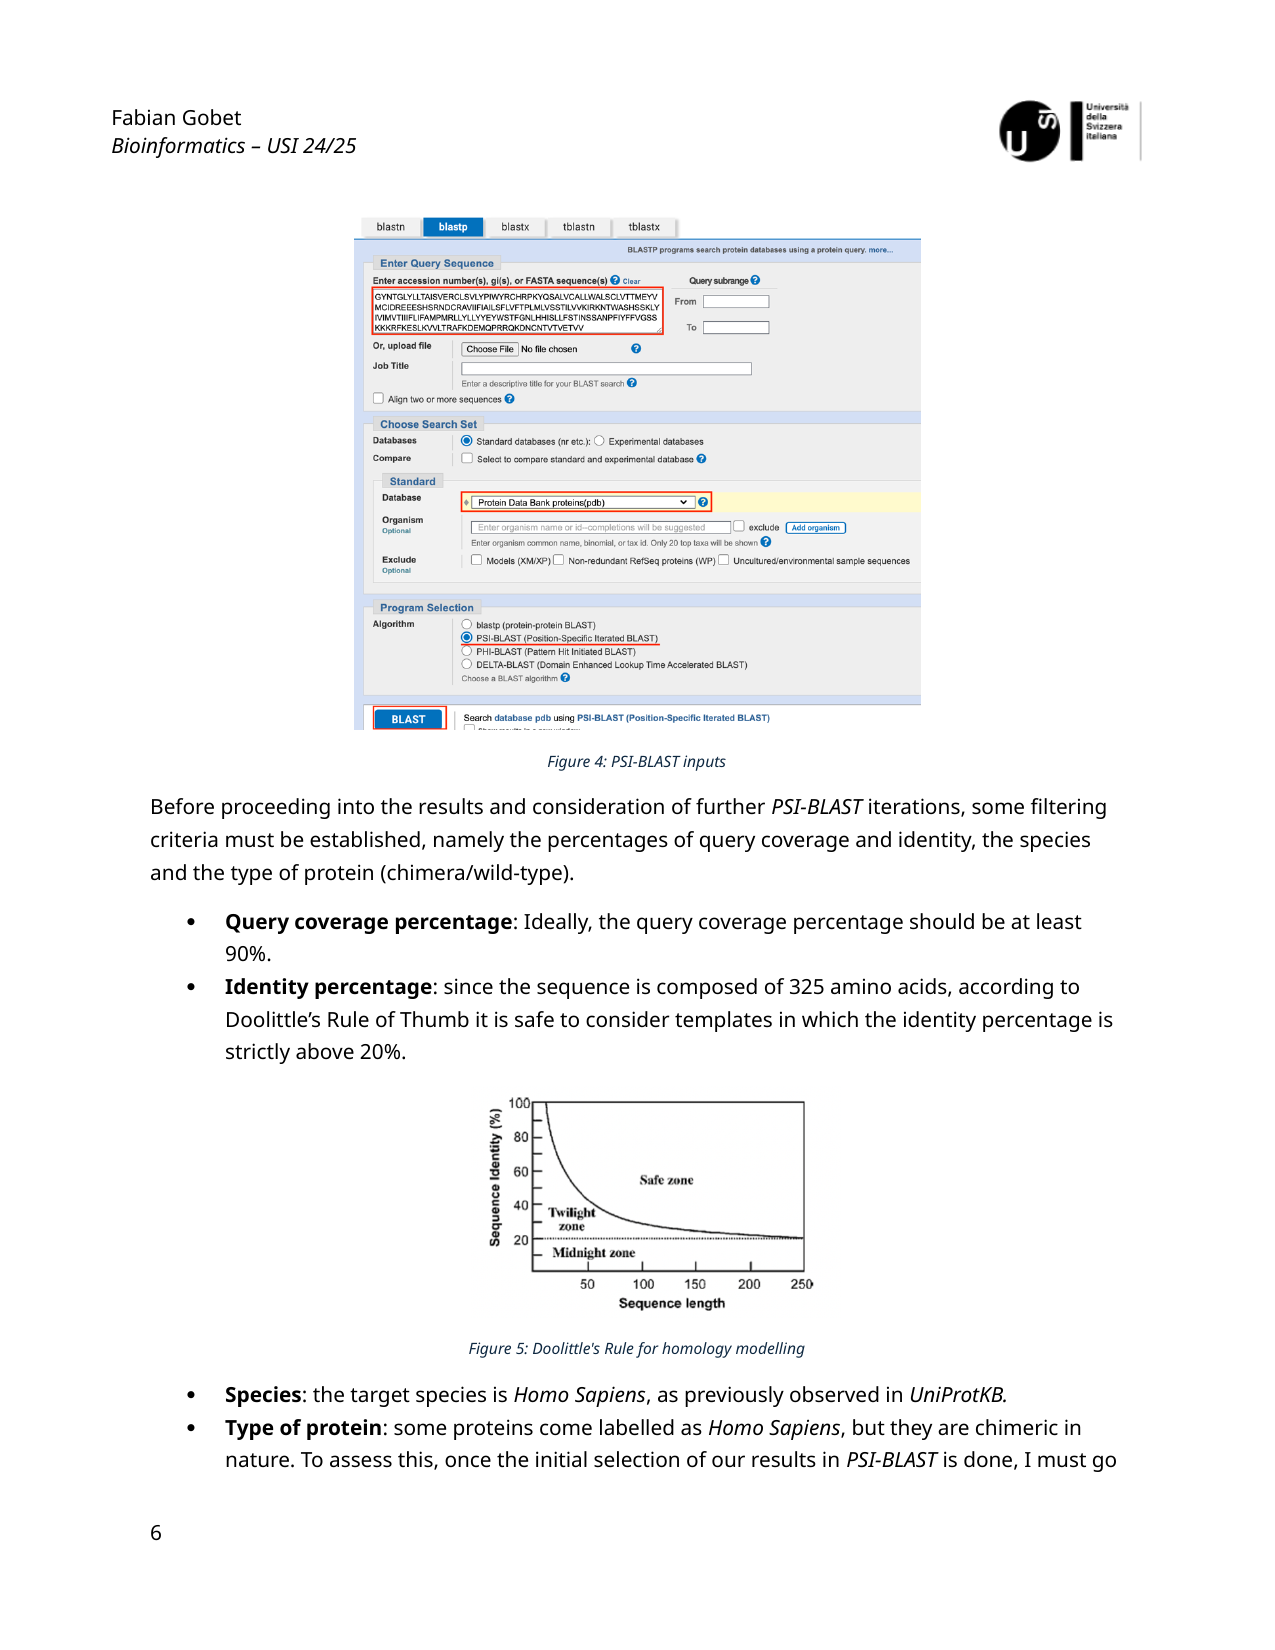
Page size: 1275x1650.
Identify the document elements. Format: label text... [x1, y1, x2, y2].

picture [354, 215, 921, 730]
text Before proceeding into the results and consideration of further PSI-BLAST iterations, some filtering criteria must be established, namely the percentages of query coverage and identity, the species and the type of protein (chimera/wild-type). [150, 792, 1125, 886]
list Query coverage percentage: Ideally, the query coverage percentage should be at least 90%. [187, 907, 1125, 968]
list Species: the target species is Homo Sapiens, as previously observed in UniProtKB. [187, 1380, 1125, 1408]
text Figure 5: Doolittle's Rule for homology modelling [150, 1338, 1125, 1359]
picture [976, 77, 1165, 185]
list Identity percentage: since the sequence is composed of 325 amino acids, according to Doolittle’s Rule of Thumb it is safe to consider templates in which the identity percentage is strictly above 20%. [187, 972, 1125, 1066]
picture [471, 1086, 842, 1318]
text Figure 4: PSI-BLAST inputs [150, 750, 1125, 772]
